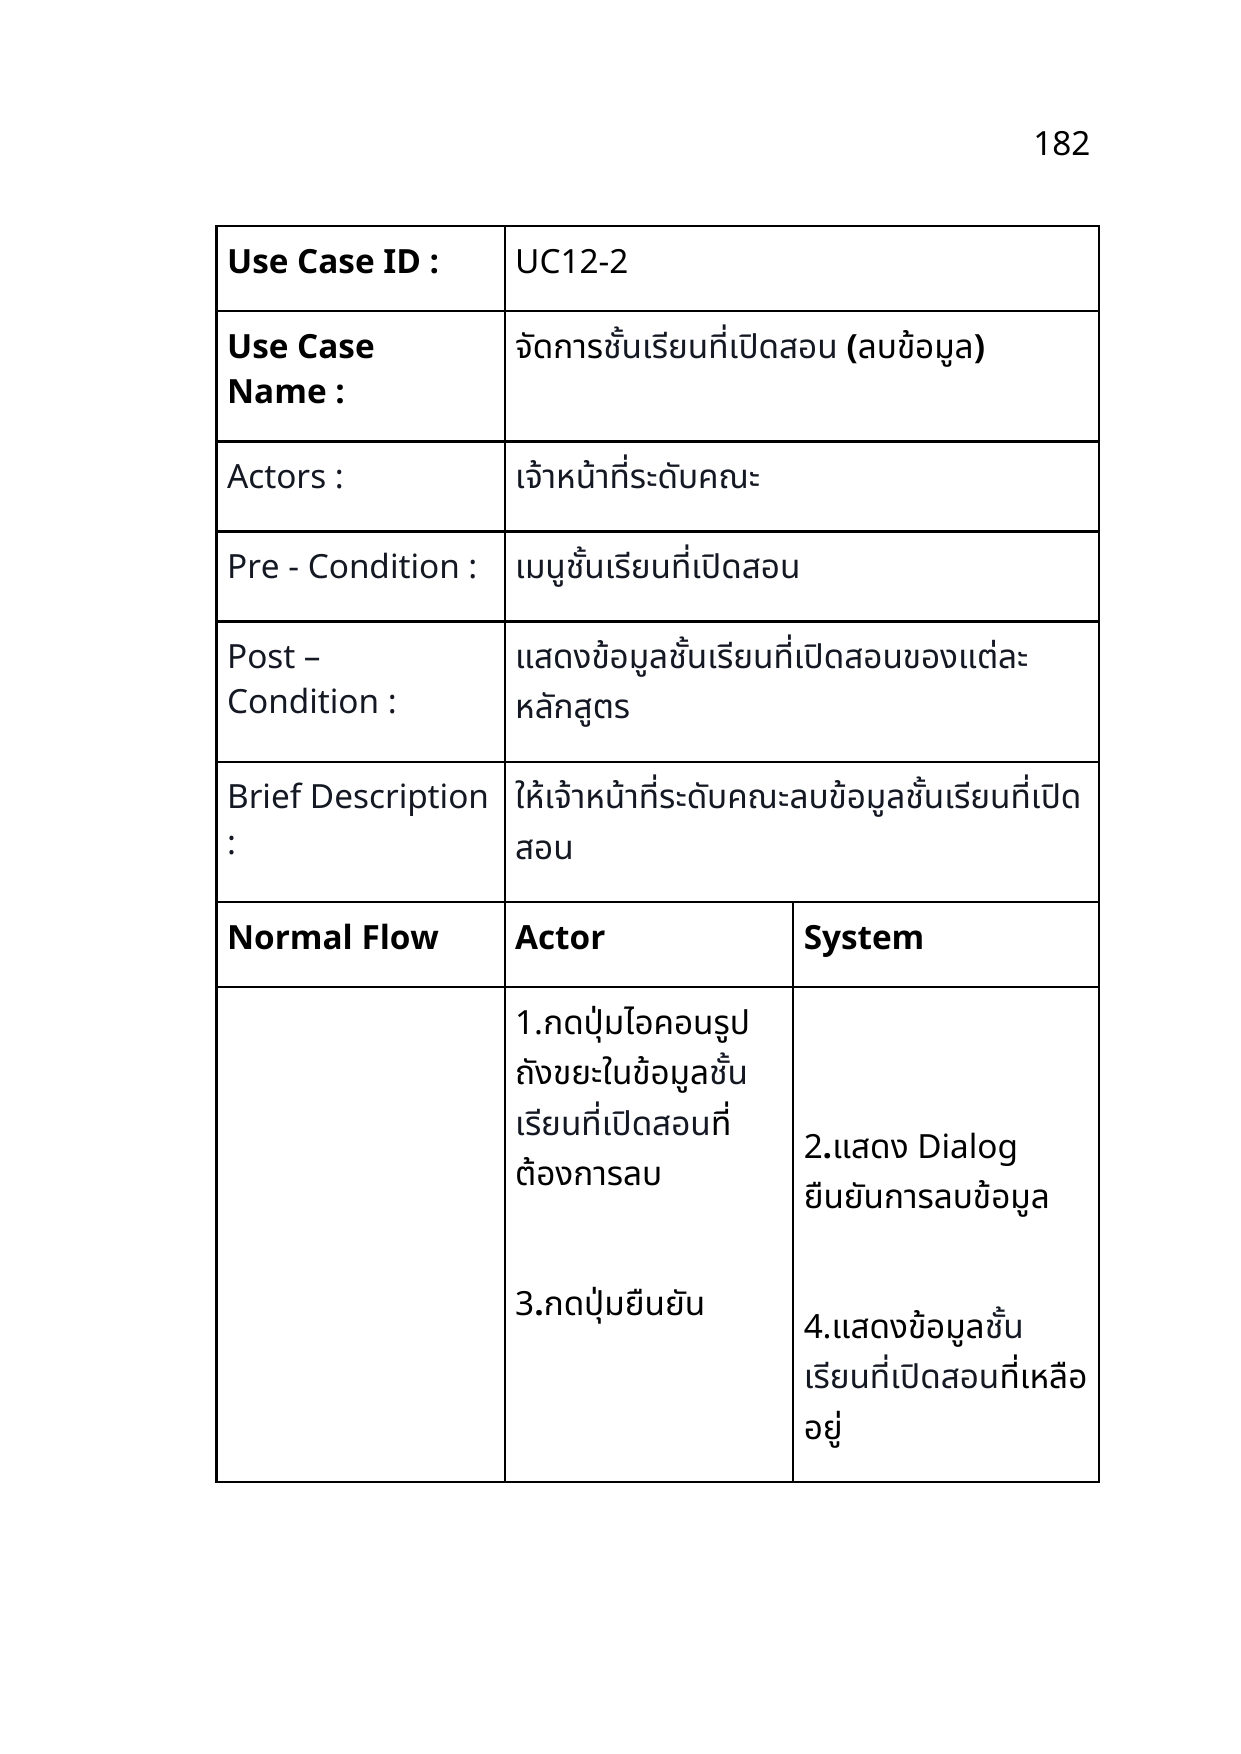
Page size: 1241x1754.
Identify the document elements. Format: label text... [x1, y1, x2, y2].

table_cell เมนูชั้นเรียนที่เปิดสอน [506, 533, 1098, 620]
table_header UC12-2 [506, 227, 1098, 310]
table_cell จัดการชั้นเรียนที่เปิดสอน (ลบข้อมูล) [506, 312, 1098, 440]
table_cell Use Case Name : [218, 312, 504, 440]
table_cell แสดงข้อมูลชั้นเรียนที่เปิดสอนของแต่ละหลักสูตร [506, 623, 1098, 761]
table_cell ให้เจ้าหน้าที่ระดับคณะลบข้อมูลชั้นเรียนที่เปิดสอน [506, 763, 1098, 901]
table_cell Normal Flow [218, 903, 504, 986]
table_cell System [794, 903, 1098, 986]
table_cell เจ้าหน้าที่ระดับคณะ [506, 443, 1098, 530]
table_cell Actor [506, 903, 792, 986]
table_cell Brief Description : [218, 763, 504, 901]
table_cell Actors : [218, 443, 504, 530]
table_cell [218, 988, 504, 1481]
table_cell 2.แสดง Dialog ยืนยันการลบข้อมูล 4.แสดงข้อมูลชั้นเรียนที่เปิดสอนที่เหลืออยู่ [794, 988, 1098, 1481]
table_cell Post – Condition : [218, 623, 504, 761]
table_header Use Case ID : [218, 227, 504, 310]
table_cell 1.กดปุ่มไอคอนรูปถังขยะในข้อมูลชั้นเรียนที่เปิดสอนที่ต้องการลบ 3.กดปุ่มยืนยัน [506, 988, 792, 1481]
table_cell Pre - Condition : [218, 533, 504, 620]
